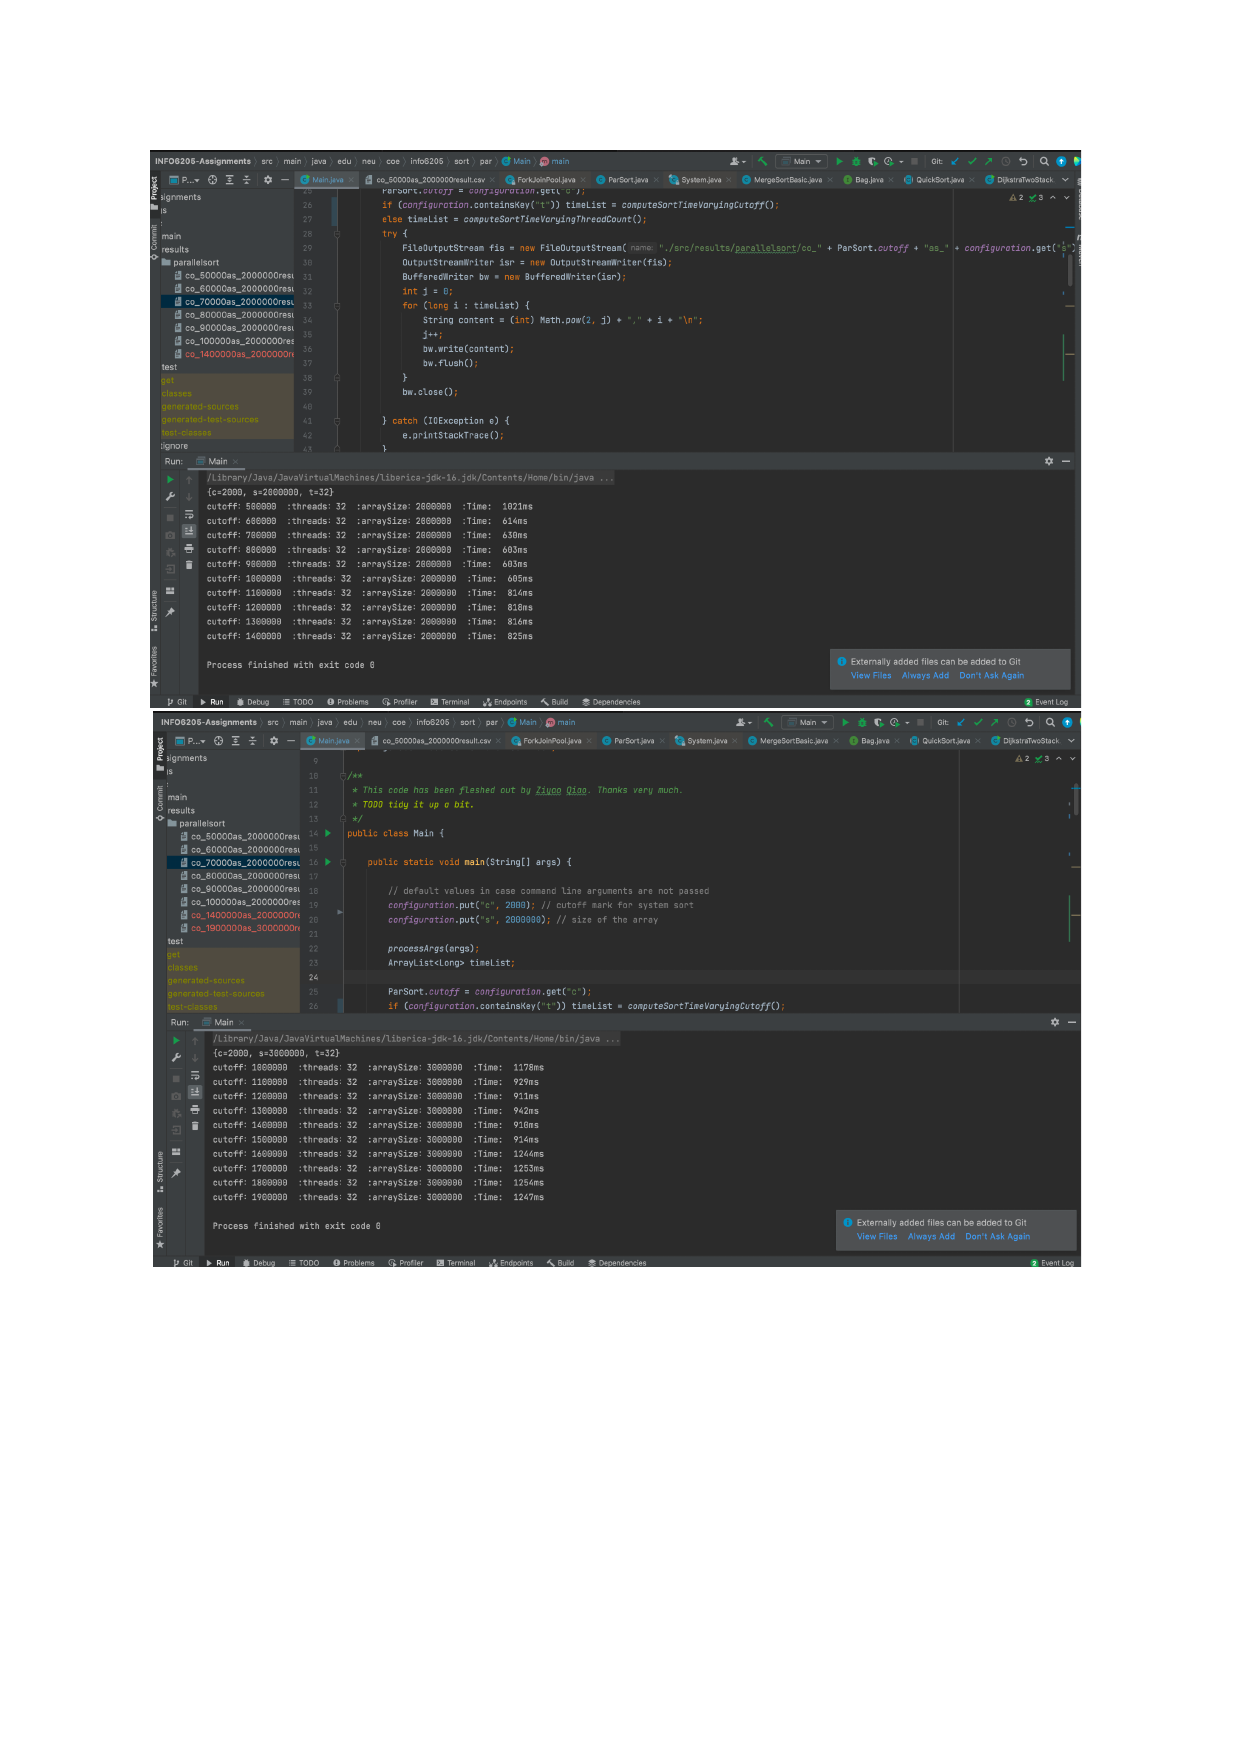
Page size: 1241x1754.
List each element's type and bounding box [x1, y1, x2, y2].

picture [150, 150, 1082, 708]
picture [153, 711, 1082, 1267]
